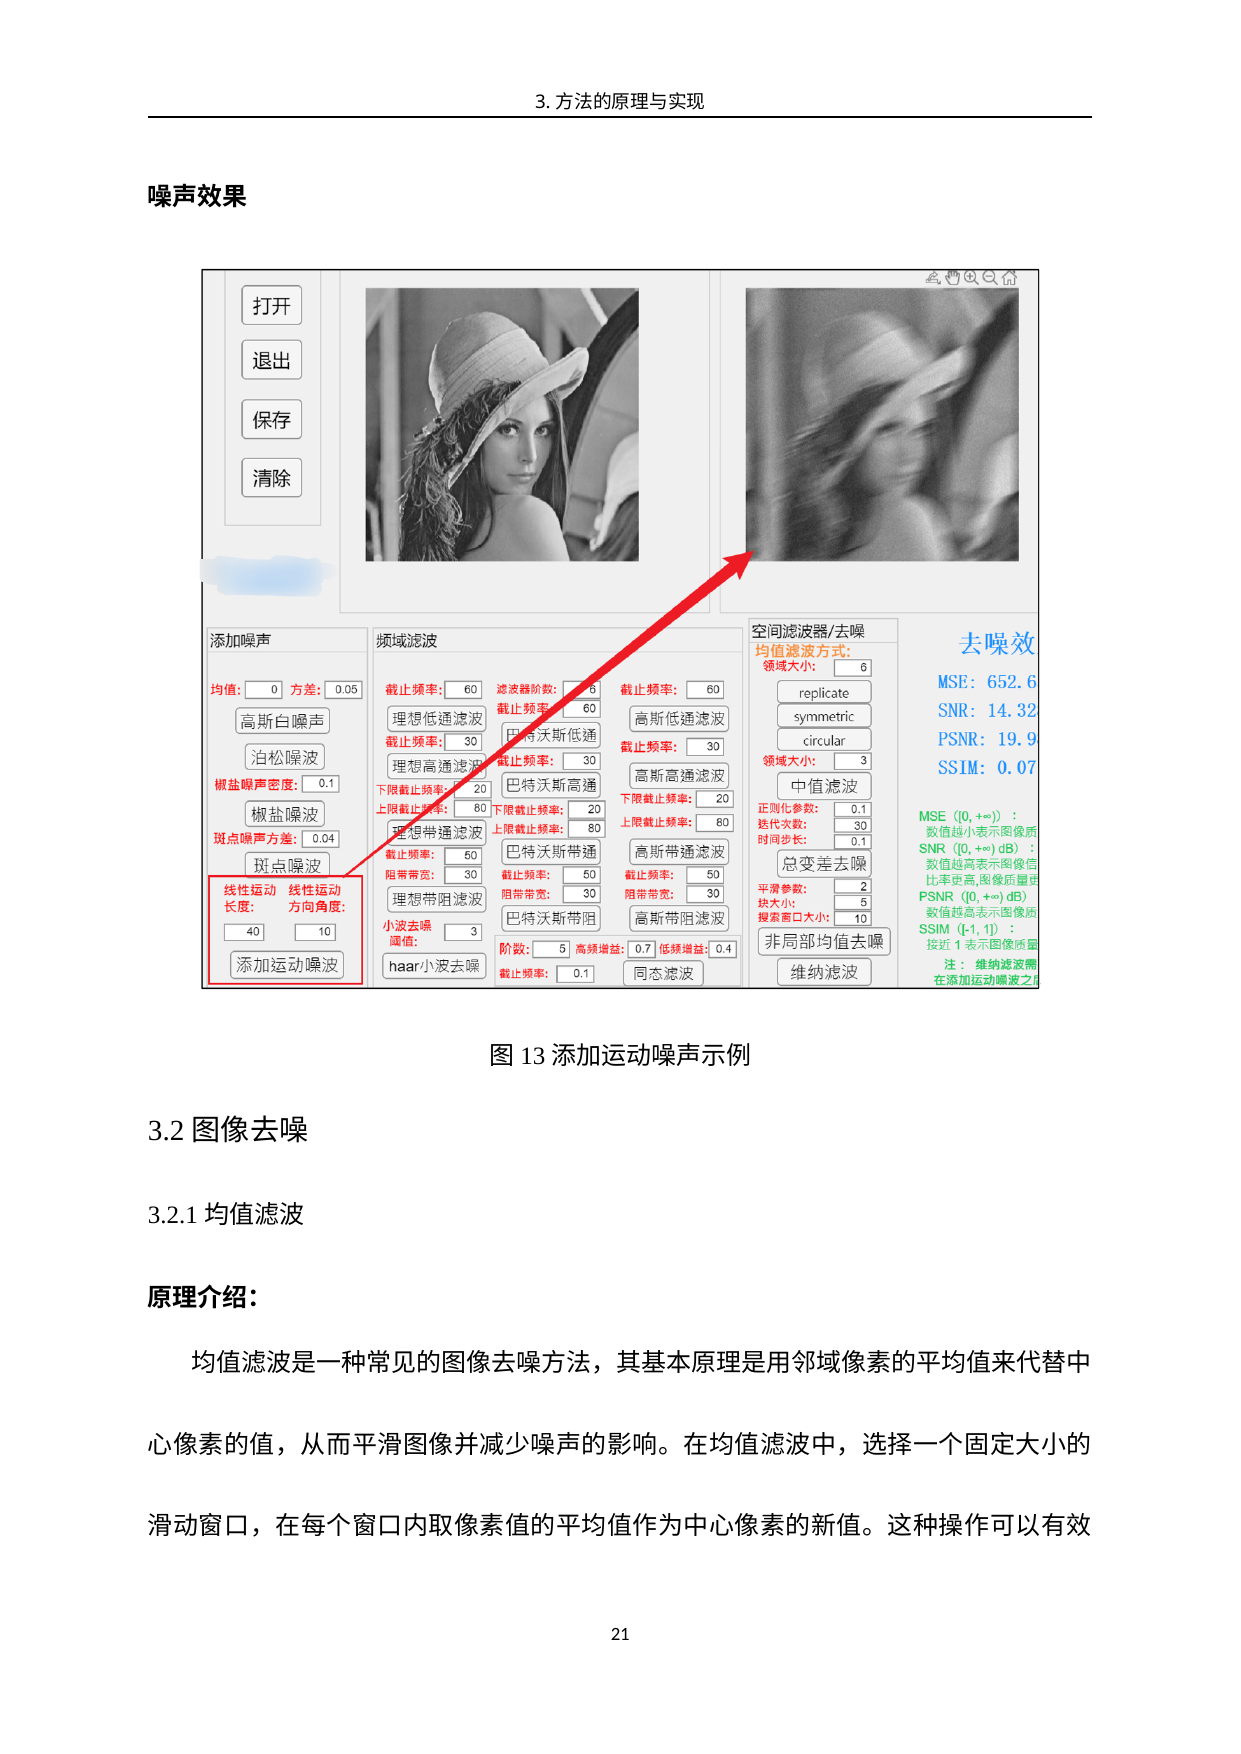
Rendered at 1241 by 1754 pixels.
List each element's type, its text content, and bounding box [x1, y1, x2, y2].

subtitle 原理介绍： [148, 1263, 1092, 1328]
subtitle 3.2.1 均值滤波 [148, 1182, 1092, 1247]
picture [199, 266, 1041, 992]
subtitle 3.2 图像去噪 [148, 1095, 1092, 1160]
subtitle 噪声效果 [148, 162, 1092, 227]
text 图 13 添加运动噪声示例 [148, 1021, 1092, 1086]
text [148, 1328, 1092, 1556]
